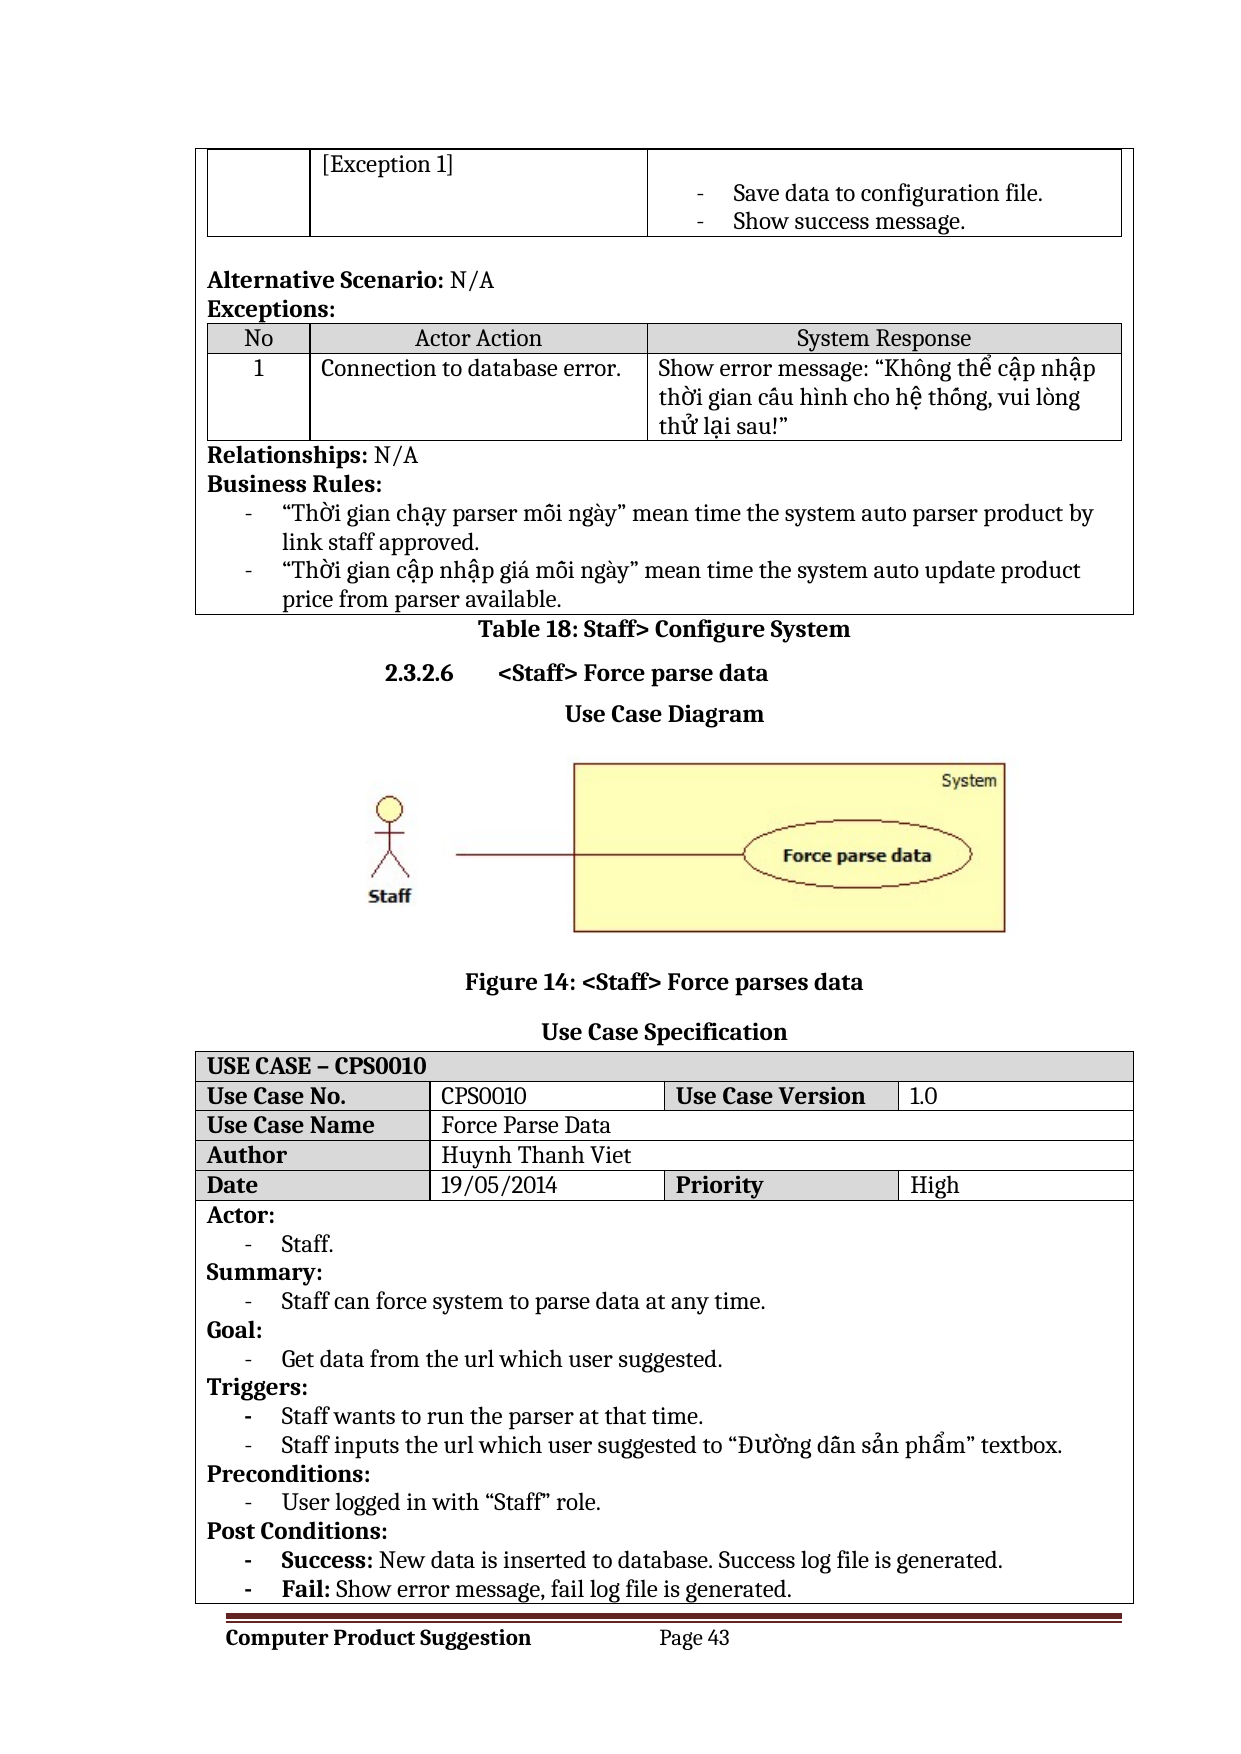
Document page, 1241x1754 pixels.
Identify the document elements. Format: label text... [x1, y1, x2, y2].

table_cell Use Case Name [196, 1111, 429, 1140]
table_header USE CASE – CPS0010 [196, 1052, 1133, 1081]
table_cell Force Parse Data [431, 1111, 1133, 1140]
picture [292, 732, 1037, 964]
table_cell 19/05/2014 [431, 1171, 664, 1200]
table_cell Use Case No. [196, 1082, 429, 1110]
subtitle <Staff> Force parse data [385, 658, 1122, 687]
subtitle Use Case Diagram [207, 700, 1122, 728]
subtitle Use Case Specification [207, 1018, 1122, 1046]
table_cell Date [196, 1171, 429, 1200]
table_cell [196, 149, 1133, 614]
table_cell High [899, 1171, 1133, 1200]
table_cell Huynh Thanh Viet [431, 1141, 1133, 1170]
table_cell Use Case Version [665, 1082, 898, 1110]
table_cell 1.0 [899, 1082, 1133, 1110]
table_cell CPS0010 [431, 1082, 664, 1110]
table_cell Priority [665, 1171, 898, 1200]
subtitle Table 18: Staff> Configure System [207, 615, 1122, 644]
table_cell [196, 1201, 1133, 1603]
text Figure 14: <Staff> Force parses data [207, 968, 1122, 997]
table_cell Author [196, 1141, 429, 1170]
